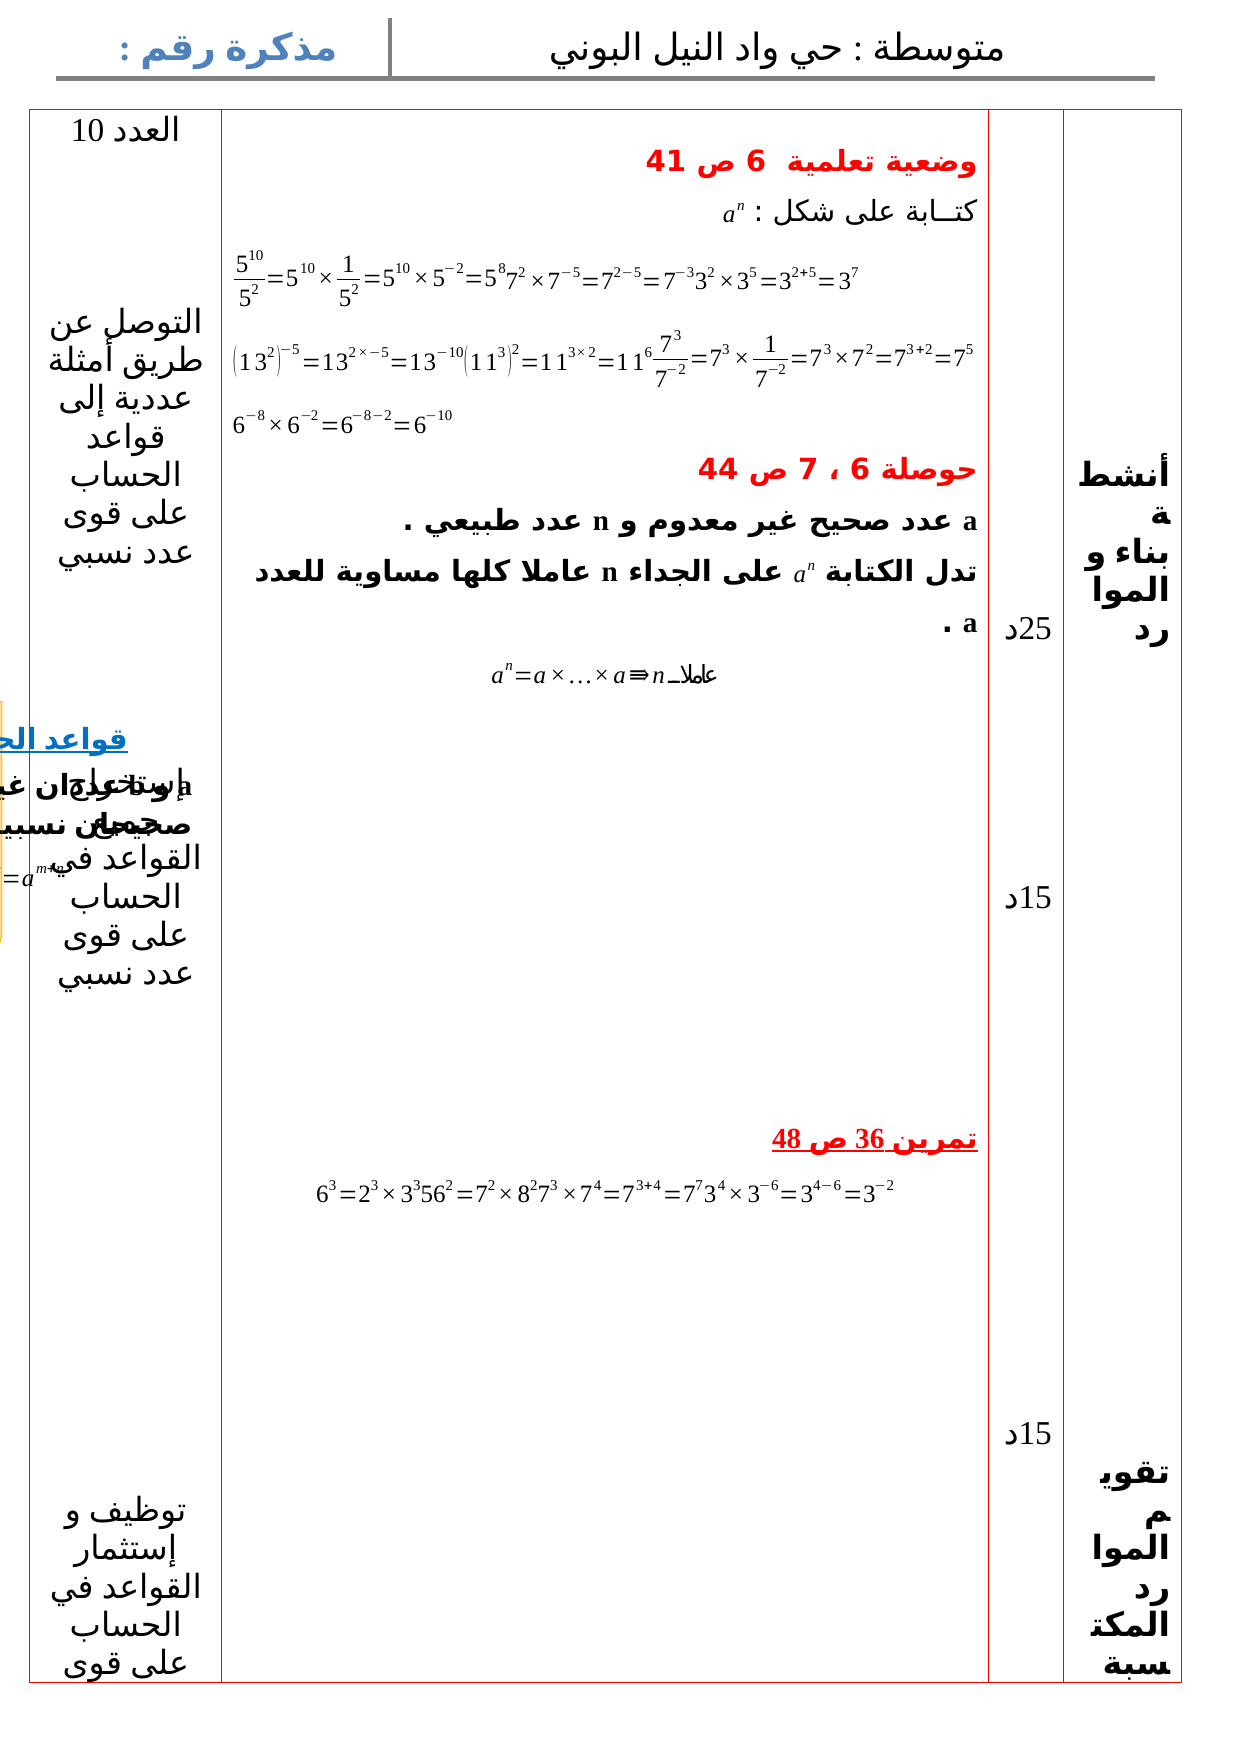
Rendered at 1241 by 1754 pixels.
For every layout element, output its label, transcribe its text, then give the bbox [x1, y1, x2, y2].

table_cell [222, 110, 988, 1682]
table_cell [1064, 110, 1181, 1682]
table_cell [30, 110, 221, 1682]
table_cell 5د 25د 15د 15د [989, 110, 1063, 1682]
